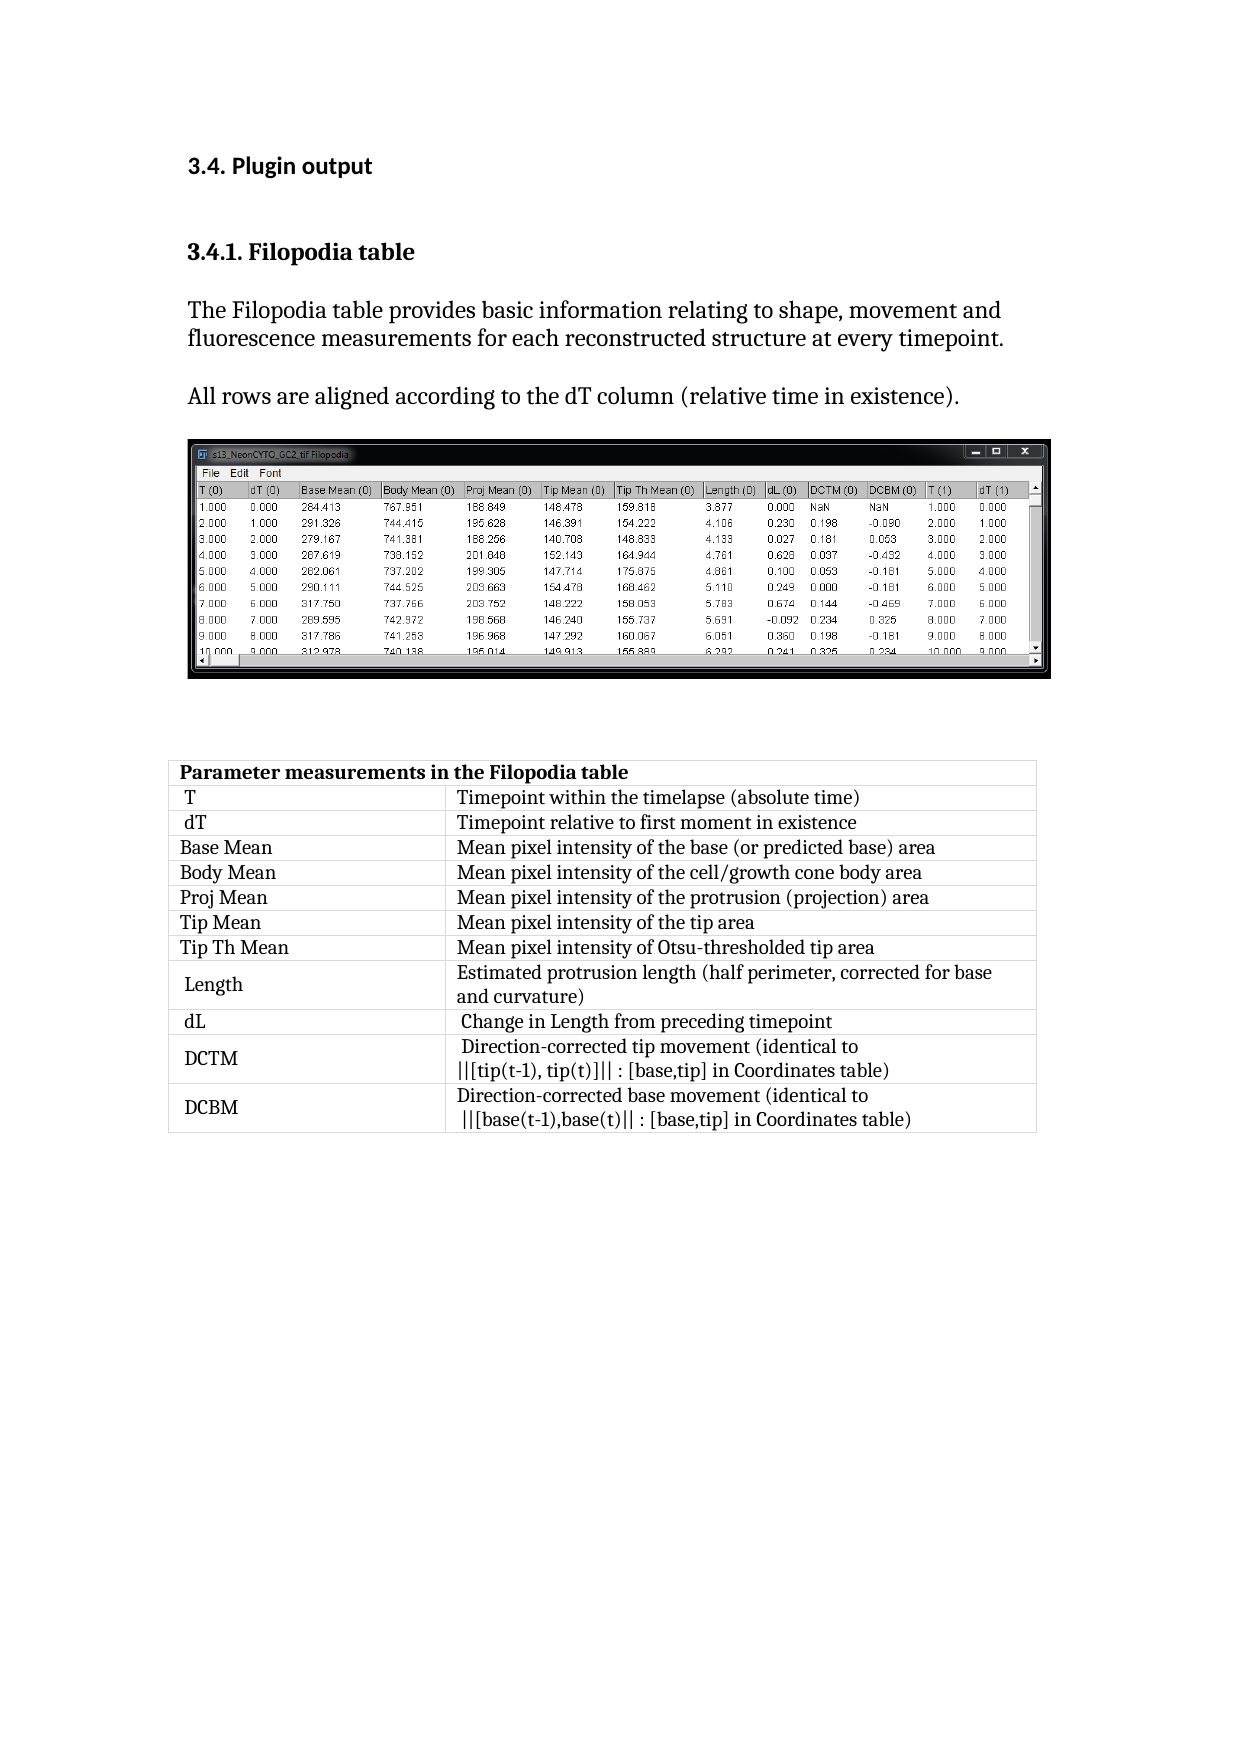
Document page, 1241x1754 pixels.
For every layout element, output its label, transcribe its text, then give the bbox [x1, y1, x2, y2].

table_cell Mean pixel intensity of the cell/growth cone body area [446, 861, 1036, 885]
table_cell Proj Mean [169, 886, 445, 910]
table_cell Mean pixel intensity of the tip area [446, 911, 1036, 935]
text The Filopodia table provides basic information relating to shape, movement and fluorescence measurements for each reconstructed structure at every timepoint. [187, 296, 1053, 353]
table_cell T [169, 786, 445, 810]
table_cell Base Mean [169, 836, 445, 860]
text 3.4.1. Filopodia table [187, 238, 1053, 267]
table_cell Change in Length from preceding timepoint [446, 1010, 1036, 1034]
table_cell DCBM [169, 1084, 445, 1132]
table_header Parameter measurements in the Filopodia table [169, 761, 1036, 785]
table_cell Tip Th Mean [169, 936, 445, 960]
table_cell Length [169, 961, 445, 1009]
table_cell Estimated protrusion length (half perimeter, corrected for base and curvature) [446, 961, 1036, 1009]
table_cell Mean pixel intensity of Otsu-thresholded tip area [446, 936, 1036, 960]
text All rows are aligned according to the dT column (relative time in existence). [187, 382, 1053, 411]
table_cell Direction-corrected base movement (identical to ||[base(t-1),base(t)|| : [base,tip] in Coordinates table) [446, 1084, 1036, 1132]
table_cell Mean pixel intensity of the protrusion (projection) area [446, 886, 1036, 910]
table_cell dL [169, 1010, 445, 1034]
table_cell DCTM [169, 1035, 445, 1083]
picture [187, 439, 1051, 679]
table_cell Direction-corrected tip movement (identical to ||[tip(t-1), tip(t)]|| : [base,tip] in Coordinates table) [446, 1035, 1036, 1083]
table_cell Timepoint relative to first moment in existence [446, 811, 1036, 835]
table_cell Timepoint within the timelapse (absolute time) [446, 786, 1036, 810]
table_cell Mean pixel intensity of the base (or predicted base) area [446, 836, 1036, 860]
table_cell Tip Mean [169, 911, 445, 935]
table_cell Body Mean [169, 861, 445, 885]
table_cell dT [169, 811, 445, 835]
subtitle 3.4. Plugin output [187, 150, 1053, 181]
